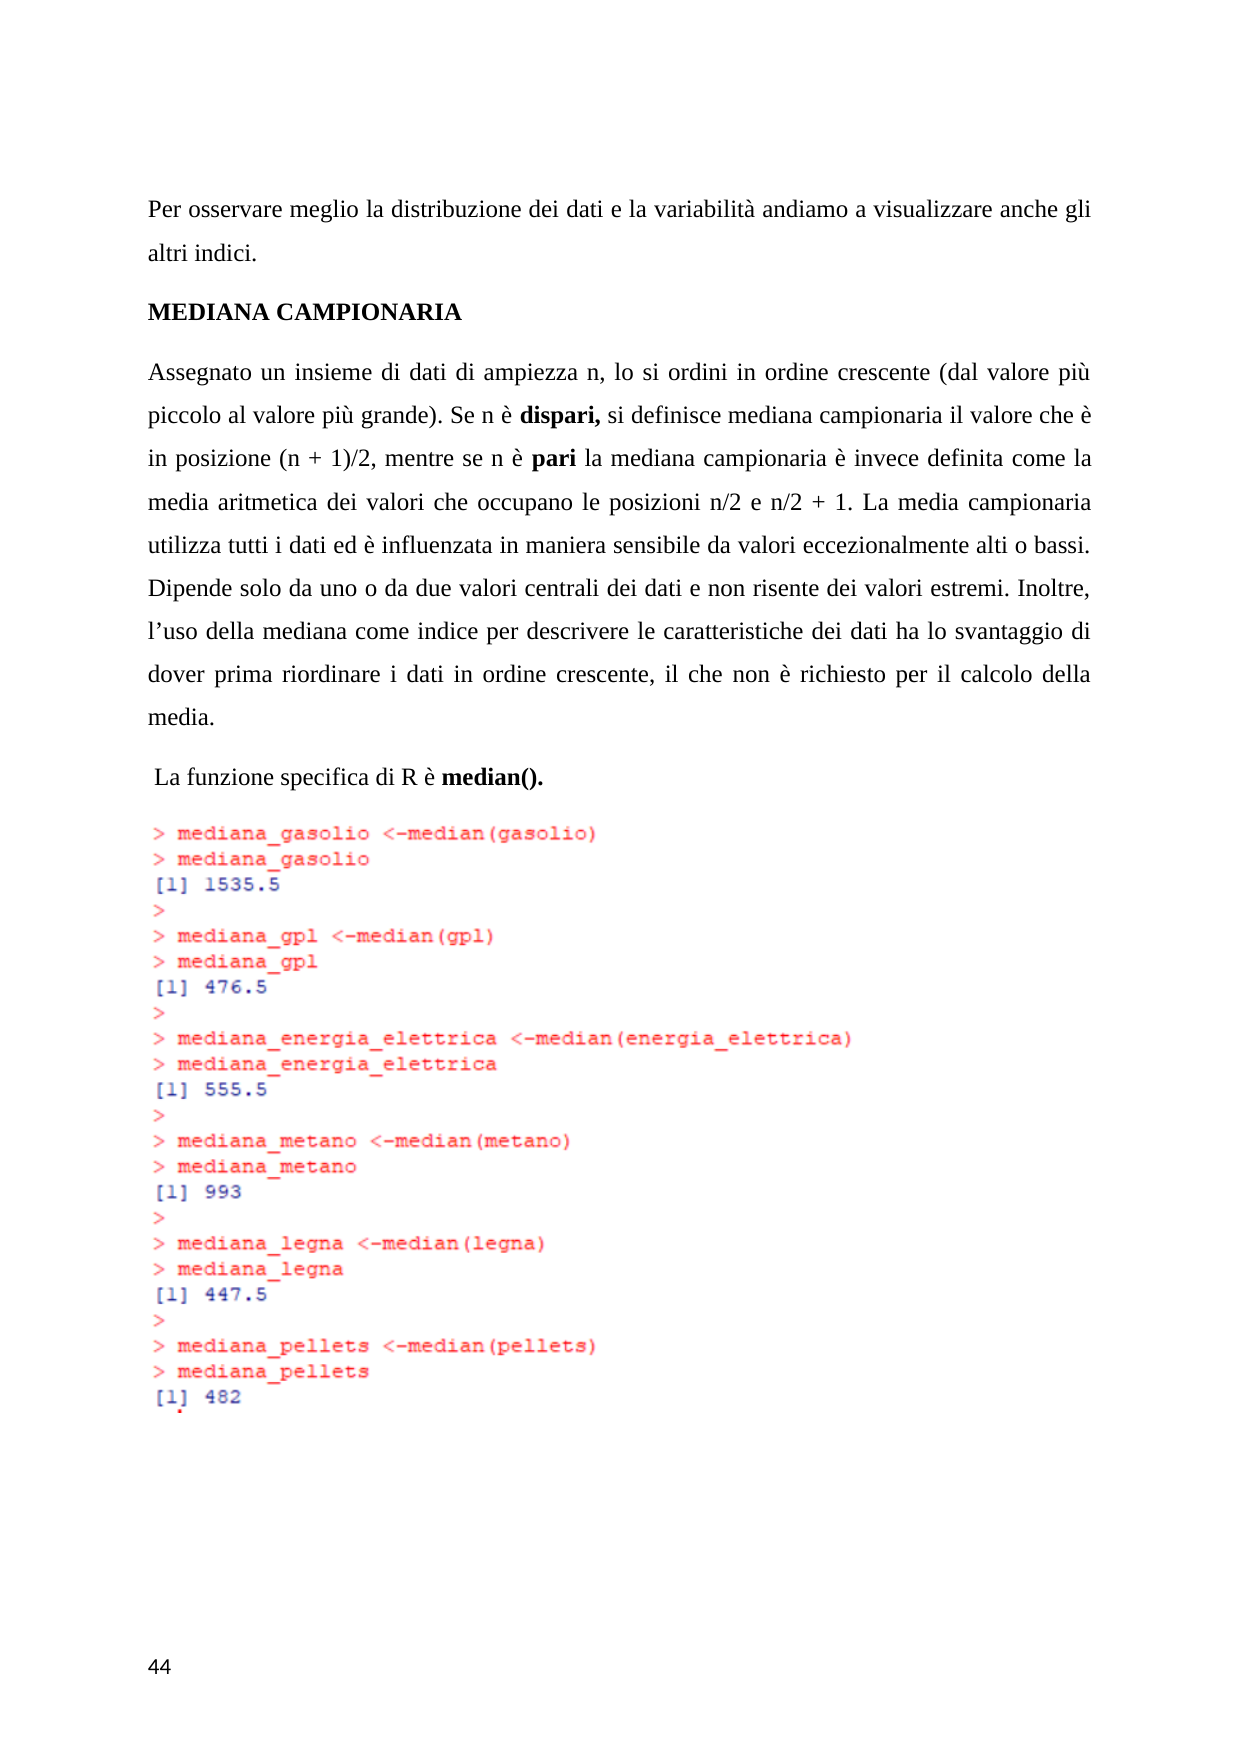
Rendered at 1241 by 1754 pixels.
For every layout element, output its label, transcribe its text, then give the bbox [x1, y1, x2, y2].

text MEDIANA CAMPIONARIA [148, 297, 1092, 326]
picture [147, 821, 1093, 1413]
text La funzione specifica di R è median(). [148, 762, 1092, 791]
text Per osservare meglio la distribuzione dei dati e la variabilità andiamo a visualizzare anche gli altri indici. [148, 194, 1092, 266]
text Assegnato un insieme di dati di ampiezza n, lo si ordini in ordine crescente (dal valore più piccolo al valore più grande). Se n è dispari, si definisce mediana campionaria il valore che è in posizione (n + 1)/2, mentre se n è pari la mediana campionaria è invece definita come la media aritmetica dei valori che occupano le posizioni n/2 e n/2 + 1. La media campionaria utilizza tutti i dati ed è influenzata in maniera sensibile da valori eccezionalmente alti o bassi. Dipende solo da uno o da due valori centrali dei dati e non risente dei valori estremi. Inoltre, l’uso della mediana come indice per descrivere le caratteristiche dei dati ha lo svantaggio di dover prima riordinare i dati in ordine crescente, il che non è richiesto per il calcolo della media. [148, 357, 1092, 731]
